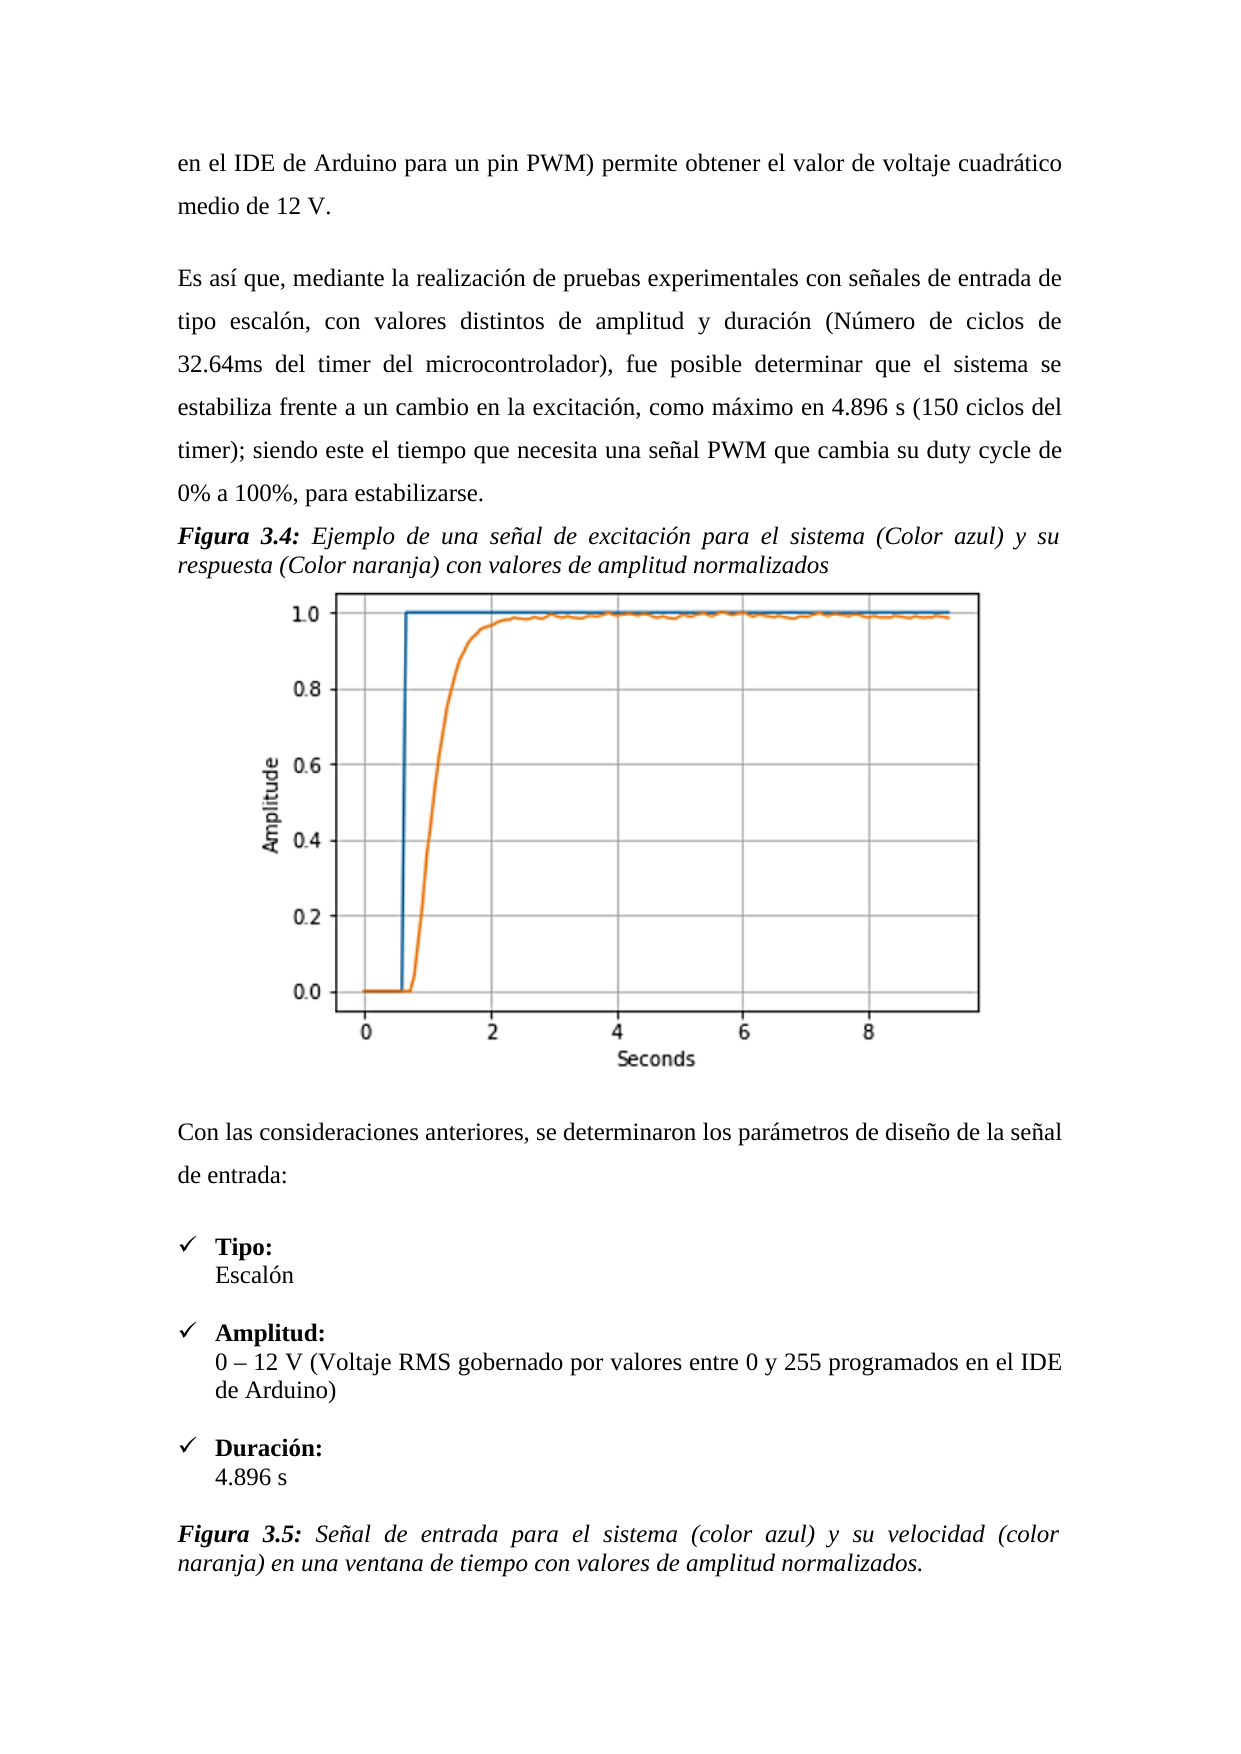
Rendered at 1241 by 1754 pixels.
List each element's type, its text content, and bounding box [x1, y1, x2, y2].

text Con las consideraciones anteriores, se determinaron los parámetros de diseño de la señal de entrada: [177, 1117, 1063, 1188]
list 4.896 s [215, 1462, 1063, 1490]
list Escalón [215, 1260, 1063, 1289]
text Figura 3.4: Ejemplo de una señal de excitación para el sistema (Color azul) y su respuesta (Color naranja) con valores de amplitud normalizados [177, 521, 1063, 579]
list Tipo: [177, 1232, 1063, 1260]
list 0 – 12 V (Voltaje RMS gobernado por valores entre 0 y 255 programados en el IDE de Arduino) [215, 1347, 1063, 1404]
list Amplitud: [177, 1318, 1063, 1347]
picture [249, 578, 990, 1074]
text Es así que, mediante la realización de pruebas experimentales con señales de entrada de tipo escalón, con valores distintos de amplitud y duración (Número de ciclos de 32.64ms del timer del microcontrolador), fue posible determinar que el sistema se estabiliza frente a un cambio en la excitación, como máximo en 4.896 s (150 ciclos del timer); siendo este el tiempo que necesita una señal PWM que cambia su duty cycle de 0% a 100%, para estabilizarse. [177, 263, 1063, 507]
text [177, 148, 1063, 219]
list Duración: [177, 1433, 1063, 1462]
text Figura 3.5: Señal de entrada para el sistema (color azul) y su velocidad (color naranja) en una ventana de tiempo con valores de amplitud normalizados. [177, 1519, 1063, 1577]
